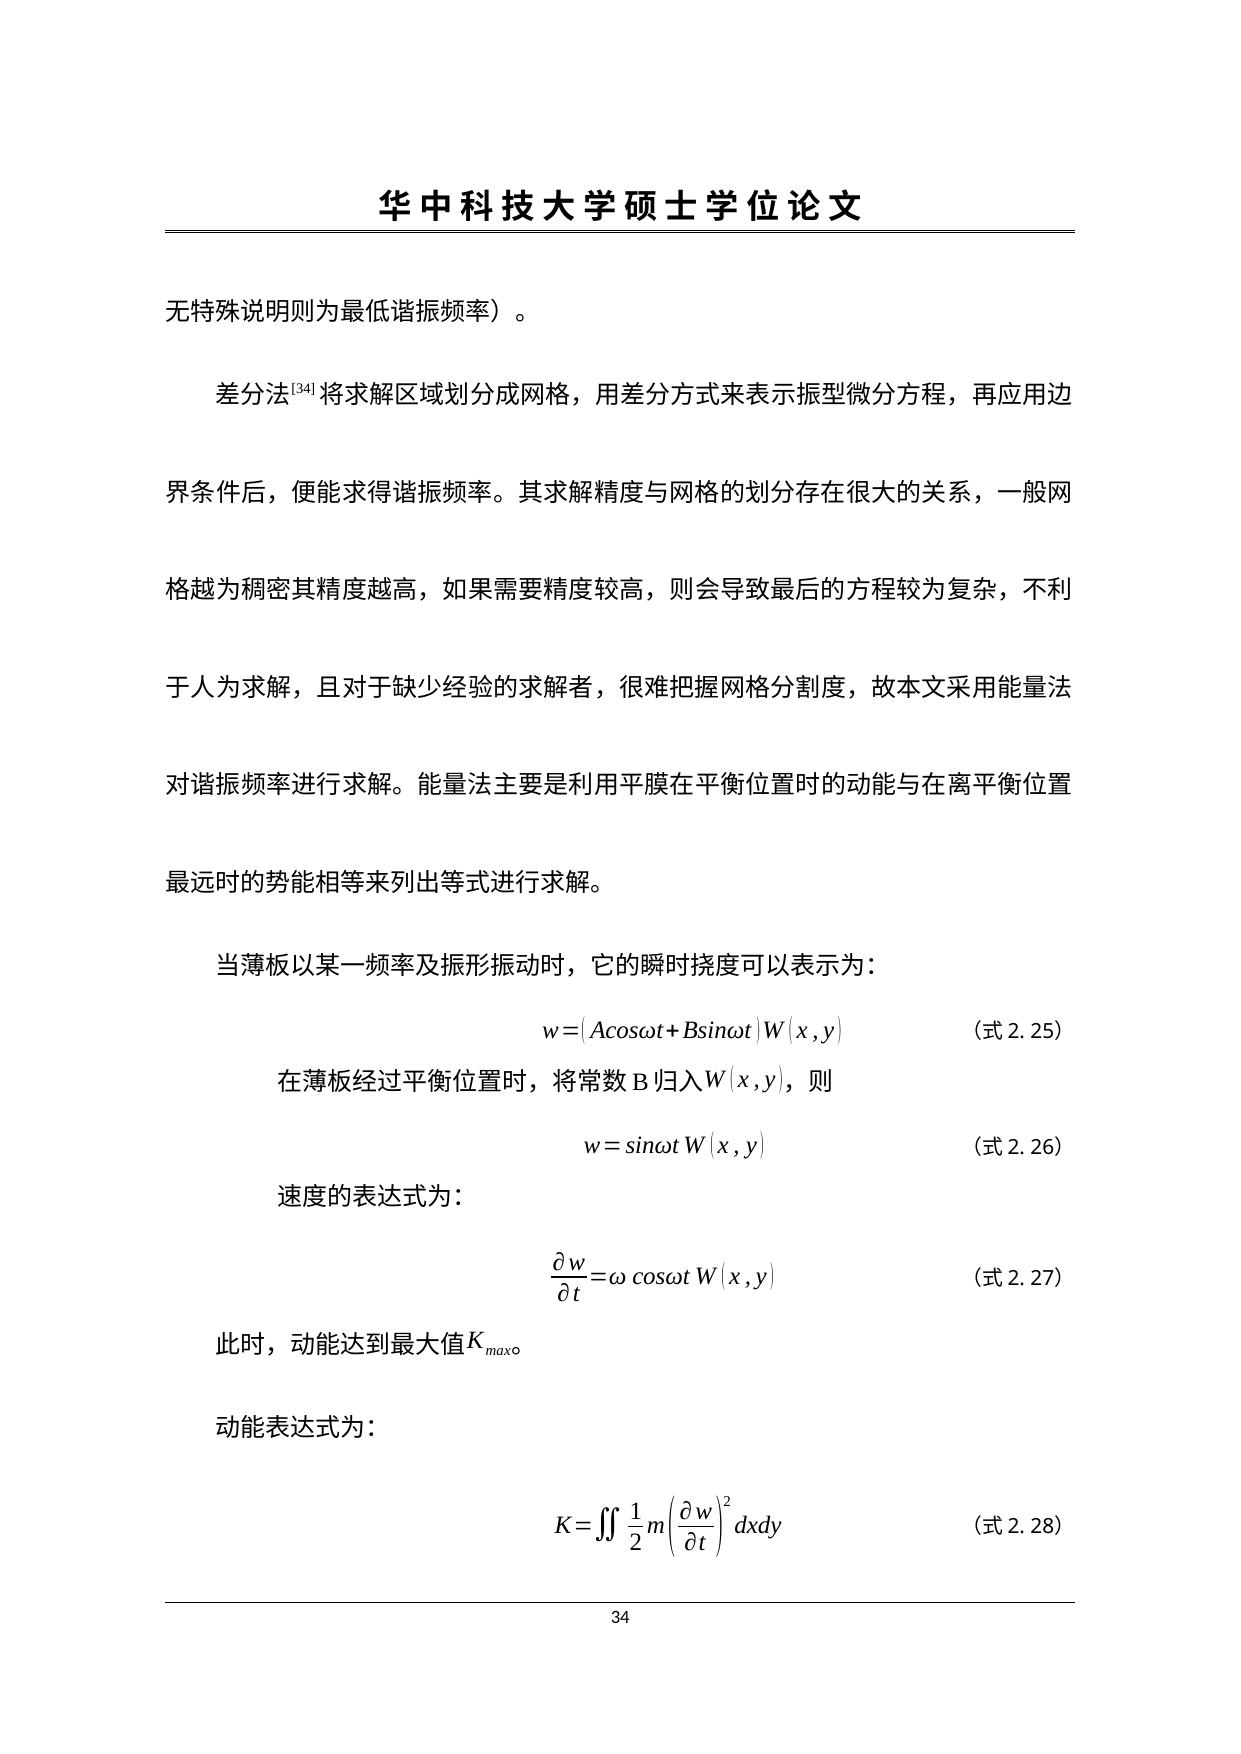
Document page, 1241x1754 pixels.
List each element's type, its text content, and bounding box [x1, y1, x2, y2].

text （式2. 26） [165, 1130, 1075, 1162]
text 差分法[34] 将求解区域划分成网格，用差分方式来表示振型微分方程，再应用边界条件后，便能求得谐振频率。其求解精度与网格的划分存在很大的关系，一般网格越为稠密其精度越高，如果需要精度较高，则会导致最后的方程较为复杂，不利于人为求解，且对于缺少经验的求解者，很难把握网格分割度，故本文采用能量法对谐振频率进行求解。能量法主要是利用平膜在平衡位置时的动能与在离平衡位置最远时的势能相等来列出等式进行求解。 [165, 360, 1075, 913]
text 速度的表达式为： [233, 1162, 1075, 1227]
text （式2. 28） [165, 1477, 1075, 1574]
text 当薄板以某一频率及振形振动时，它的瞬时挠度可以表示为： [165, 931, 1075, 996]
text 此时，动能达到最大值。 [165, 1310, 1075, 1375]
text 动能表达式为： [165, 1393, 1075, 1458]
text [165, 277, 1075, 342]
text 在薄板经过平衡位置时，将常数B归入，则 [233, 1047, 1075, 1112]
text （式2. 25） [165, 1014, 1075, 1047]
text （式2. 27） [165, 1245, 1075, 1310]
